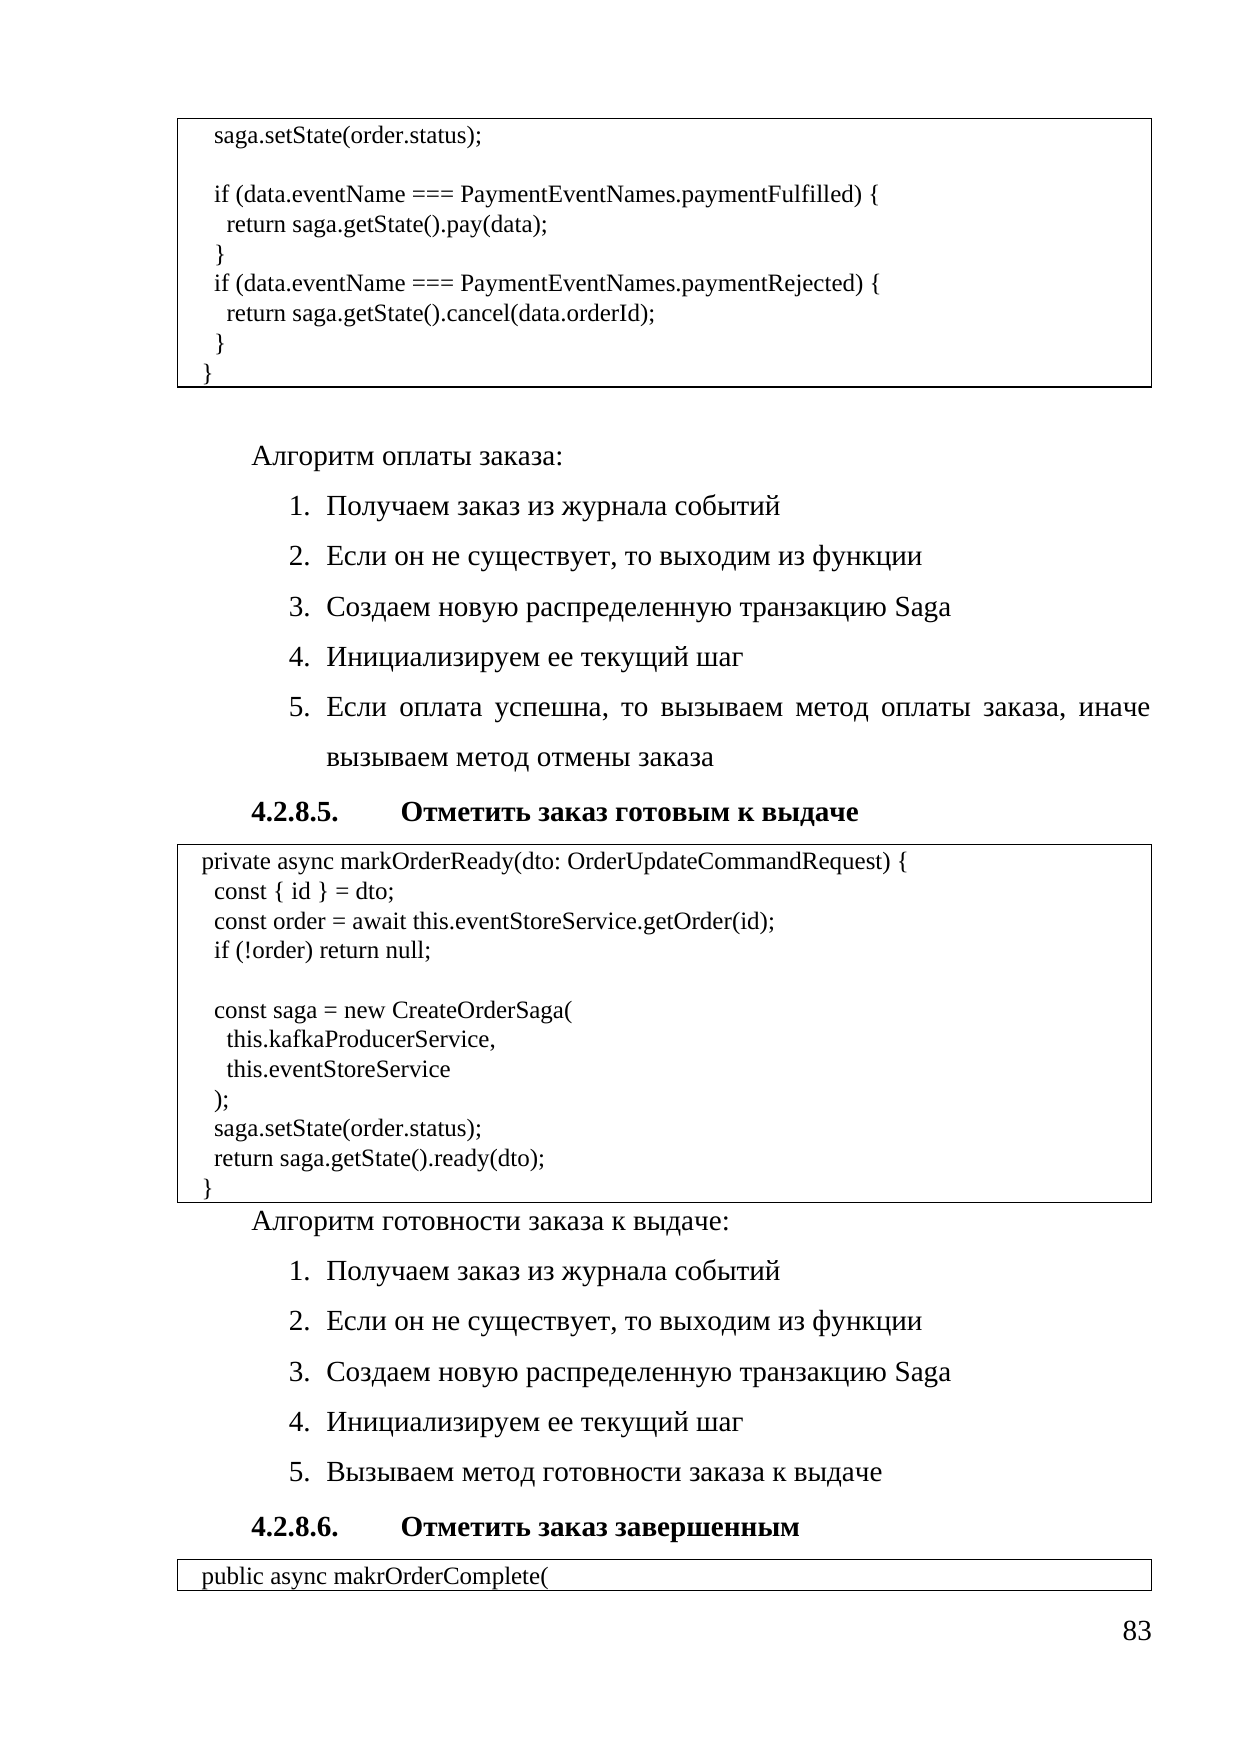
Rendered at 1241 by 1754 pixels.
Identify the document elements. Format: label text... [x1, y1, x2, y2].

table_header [178, 1560, 1151, 1590]
subtitle Отметить заказ завершенным [251, 1509, 1152, 1542]
list Если оплата успешна, то вызываем метод оплаты заказа, иначе вызываем метод отмены заказа [288, 689, 1152, 773]
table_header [178, 119, 1151, 386]
list Создаем новую распределенную транзакцию Saga [288, 1354, 1152, 1387]
list Получаем заказ из журнала событий [288, 488, 1152, 522]
table_header private async markOrderReady(dto: OrderUpdateCommandRequest) { const { id } = dto; const order = await this.eventStoreService.getOrder(id); if (!order) return null; const saga = new CreateOrderSaga( this.kafkaProducerService, this.eventStoreService ); saga.setState(order.status); return saga.getState().ready(dto); } [178, 845, 1151, 1202]
list Создаем новую распределенную транзакцию Saga [288, 589, 1152, 622]
subtitle Отметить заказ готовым к выдаче [251, 794, 1152, 828]
text Алгоритм готовности заказа к выдаче: [251, 1203, 1152, 1236]
text Алгоритм оплаты заказа: [177, 438, 1152, 471]
list Если он не существует, то выходим из функции [288, 538, 1152, 572]
list Если он не существует, то выходим из функции [288, 1303, 1152, 1337]
list Получаем заказ из журнала событий [288, 1253, 1152, 1287]
list Инициализируем ее текущий шаг [288, 1404, 1152, 1437]
list Инициализируем ее текущий шаг [288, 639, 1152, 672]
list Вызываем метод готовности заказа к выдаче [288, 1454, 1152, 1488]
